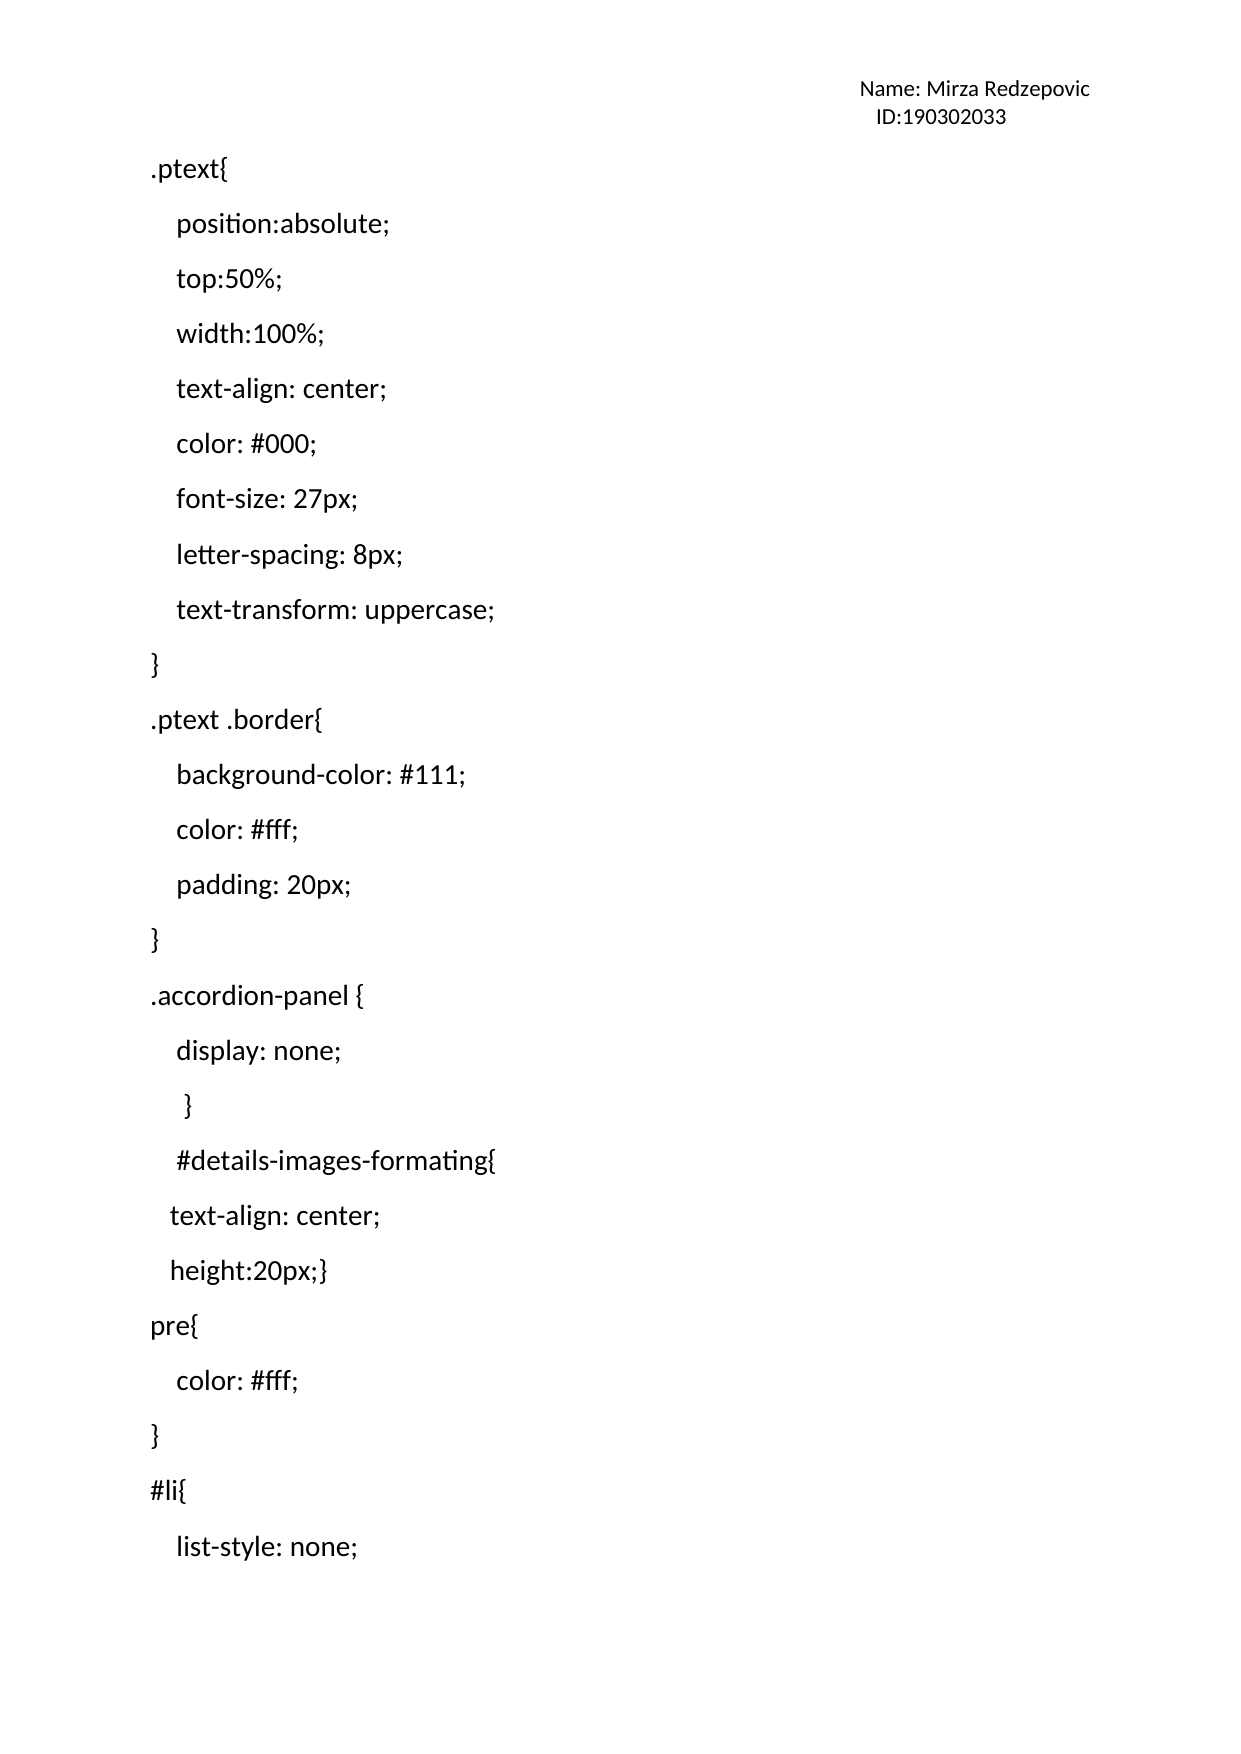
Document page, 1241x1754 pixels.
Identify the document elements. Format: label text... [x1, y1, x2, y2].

text padding: 20px; [150, 866, 1090, 902]
text } [150, 1417, 1090, 1453]
text width:100%; [150, 315, 1090, 351]
text } [150, 646, 1090, 682]
text .accordion-panel { [150, 977, 1090, 1012]
text height:20px;} [150, 1252, 1090, 1288]
text pre{ [150, 1307, 1090, 1343]
text color: #fff; [150, 1362, 1090, 1398]
text #li{ [150, 1472, 1090, 1508]
text text-align: center; [150, 370, 1090, 406]
text text-transform: uppercase; [150, 591, 1090, 626]
text letter-spacing: 8px; [150, 536, 1090, 571]
text } [150, 1087, 1090, 1122]
text list-style: none; [150, 1528, 1090, 1563]
text background-color: #111; [150, 756, 1090, 792]
text text-align: center; [150, 1197, 1090, 1233]
text .ptext .border{ [150, 701, 1090, 737]
text #details-images-formating{ [150, 1142, 1090, 1177]
text top:50%; [150, 260, 1090, 296]
text .ptext{ [150, 150, 1090, 186]
text position:absolute; [150, 205, 1090, 241]
text } [150, 921, 1090, 957]
text color: #000; [150, 426, 1090, 461]
text font-size: 27px; [150, 481, 1090, 516]
text display: none; [150, 1032, 1090, 1067]
text color: #fff; [150, 811, 1090, 847]
